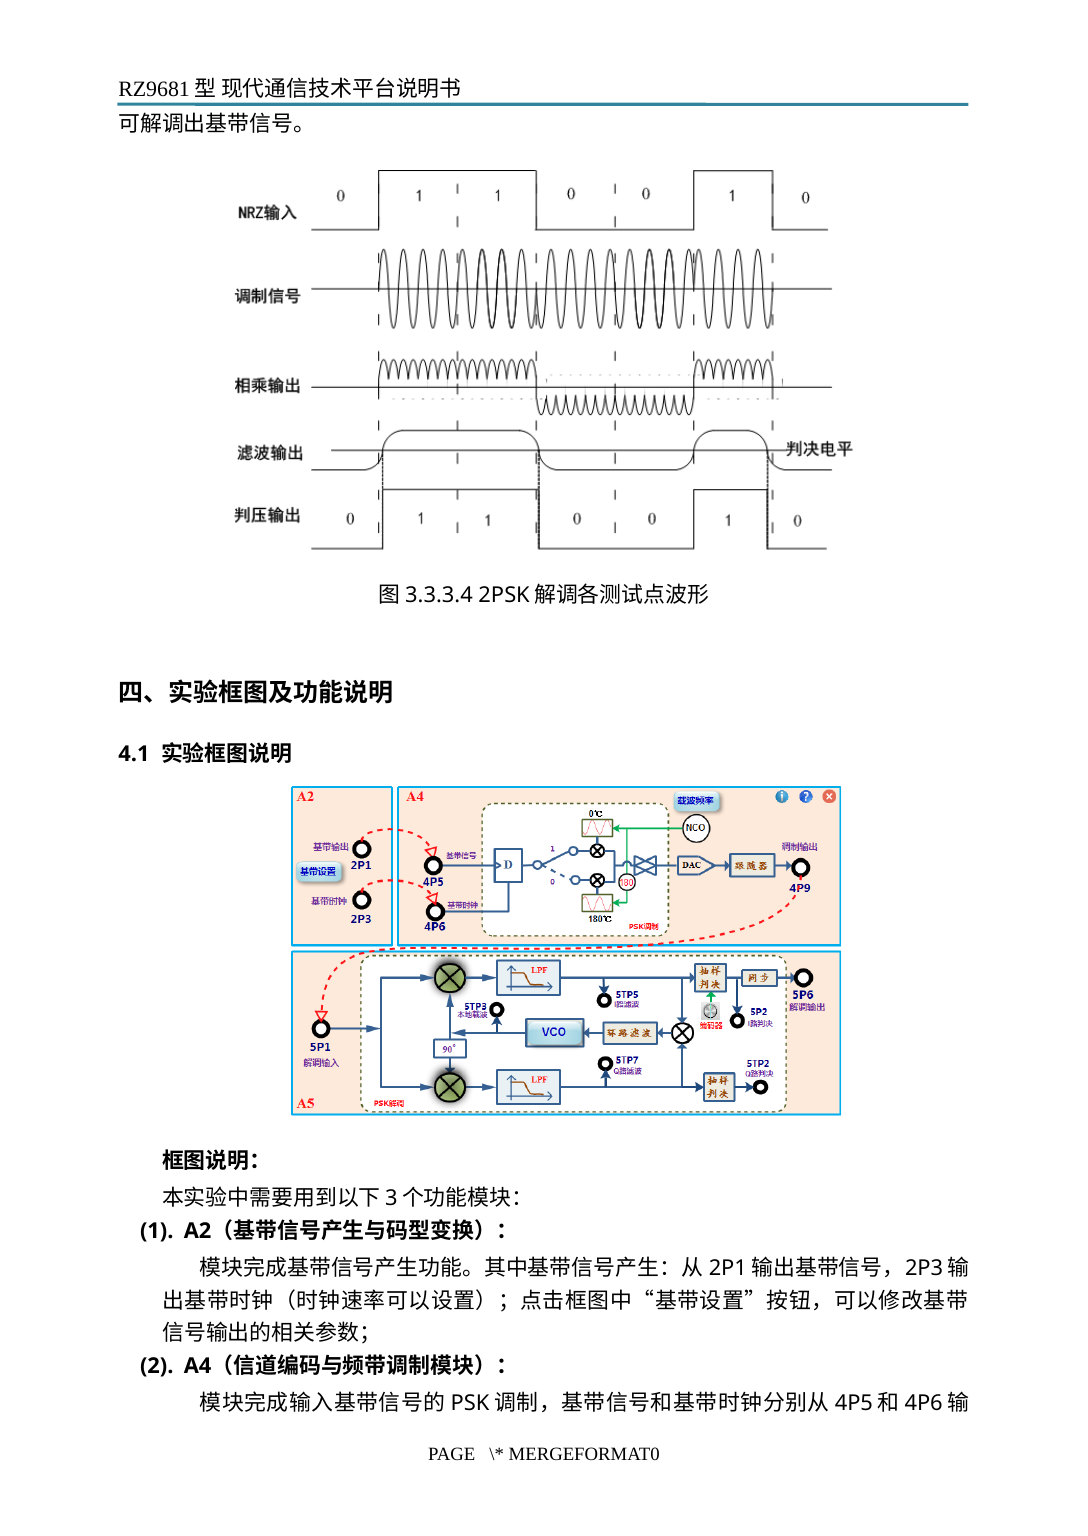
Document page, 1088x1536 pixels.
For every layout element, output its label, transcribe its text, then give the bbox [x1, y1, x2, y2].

list A2（基带信号产生与码型变换）： [140, 1213, 969, 1245]
text 框图说明： [162, 1143, 969, 1175]
text 四、实验框图及功能说明 [118, 658, 969, 723]
text 模块完成基带信号产生功能。其中基带信号产生：从2P1输出基带信号，2P3输出基带时钟（时钟速率可以设置）；点击框图中“基带设置”按钮，可以修改基带信号输出的相关参数； [162, 1250, 969, 1347]
list A4（信道编码与频带调制模块）： [140, 1347, 969, 1380]
picture [234, 170, 854, 557]
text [162, 1384, 969, 1417]
text 本实验中需要用到以下3个功能模块： [118, 1175, 969, 1213]
text 4.1 实验框图说明 [118, 735, 969, 768]
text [118, 105, 969, 138]
list 图3.3.3.4 2PSK解调各测试点波形 [118, 577, 969, 609]
picture [290, 785, 842, 1113]
